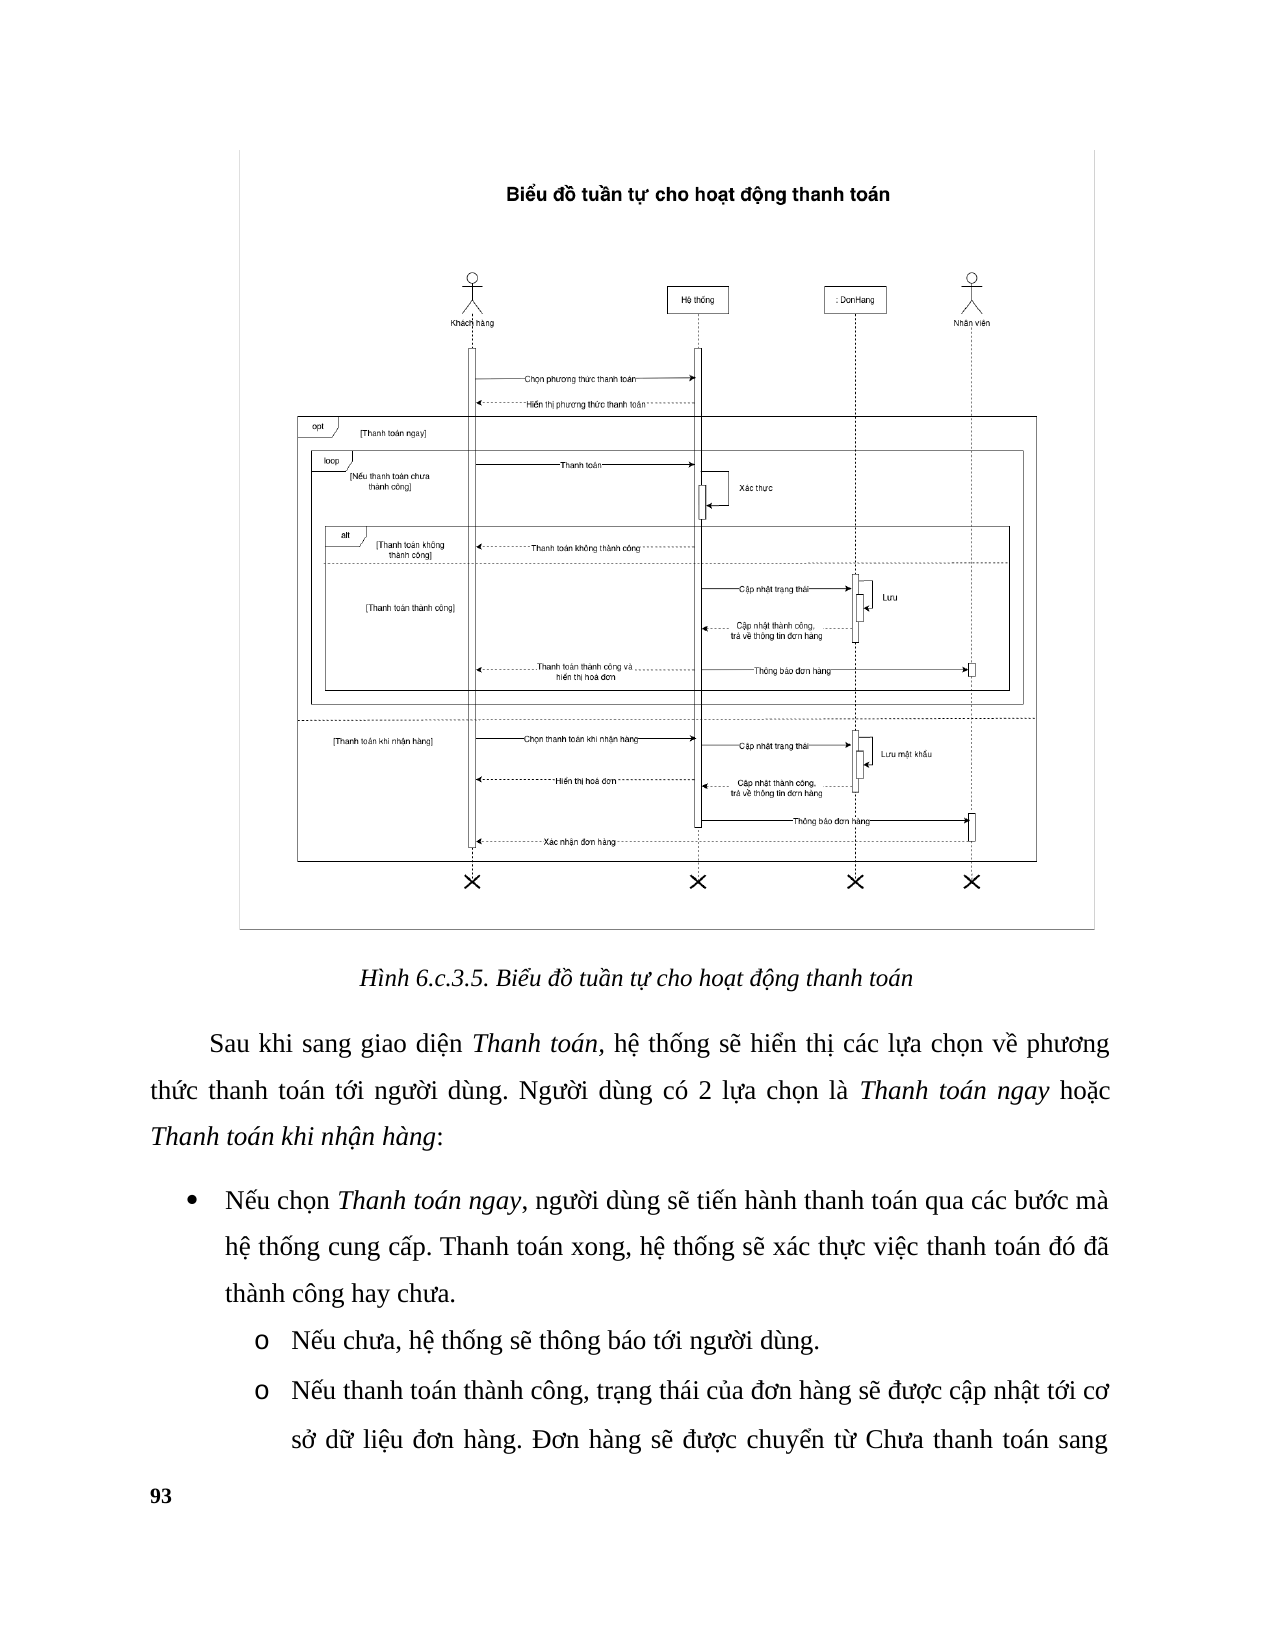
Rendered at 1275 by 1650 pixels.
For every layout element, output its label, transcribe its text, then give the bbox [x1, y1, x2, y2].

picture [239, 150, 1095, 930]
list Nếu chưa, hệ thống sẽ thông báo tới người dùng. [253, 1324, 1110, 1357]
text Hình 6.c.3.5. Biểu đồ tuần tự cho hoạt động thanh toán [150, 963, 1125, 992]
text Sau khi sang giao diện Thanh toán, hệ thống sẽ hiển thị các lựa chọn về phương thức thanh toán tới người dùng. Người dùng có 2 lựa chọn là Thanh toán ngay hoặc Thanh toán khi nhận hàng: [150, 1027, 1111, 1152]
list Nếu chọn Thanh toán ngay, người dùng sẽ tiến hành thanh toán qua các bước mà hệ thống cung cấp. Thanh toán xong, hệ thống sẽ xác thực việc thanh toán đó đã thành công hay chưa. [187, 1184, 1110, 1308]
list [253, 1374, 1110, 1454]
